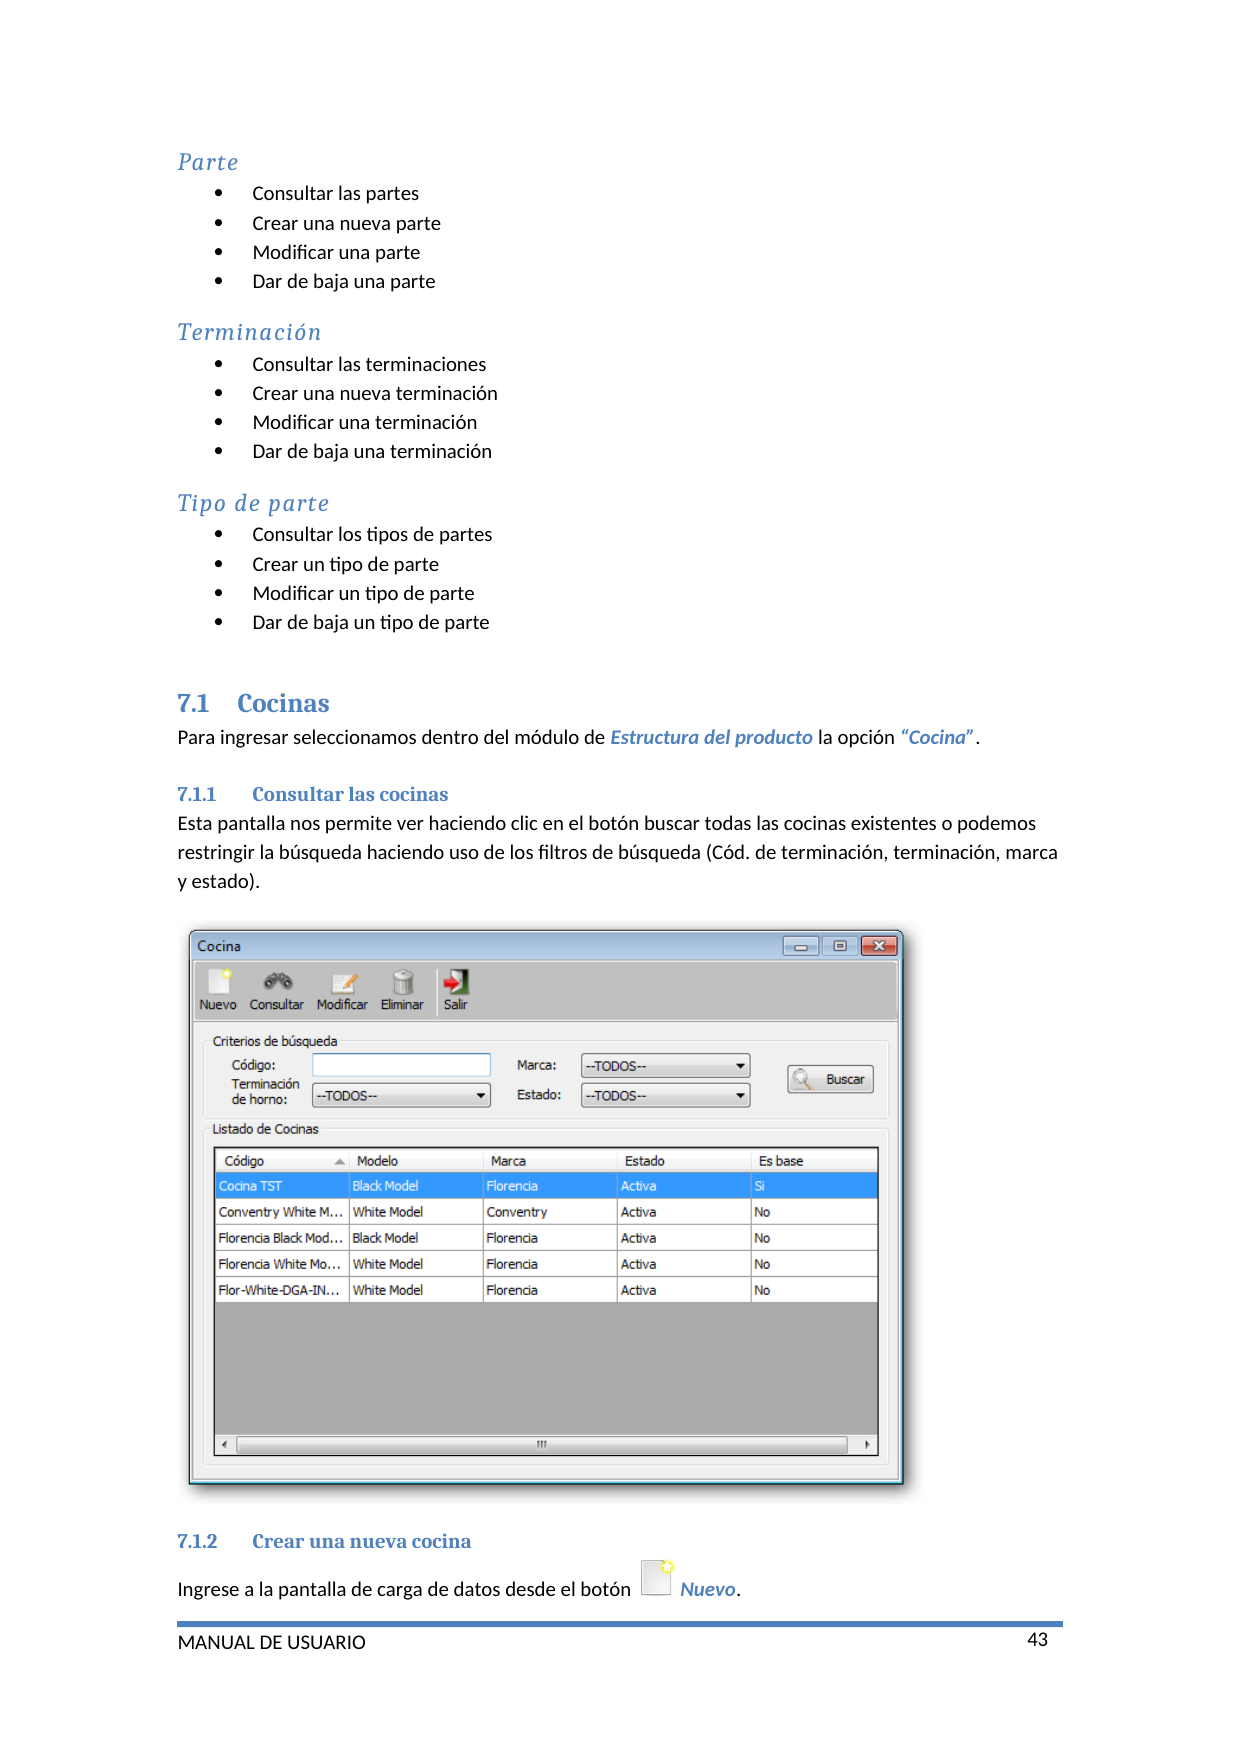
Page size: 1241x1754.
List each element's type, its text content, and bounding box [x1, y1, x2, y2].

text Ingrese a la pantalla de carga de datos desde el botón Nuevo. [177, 1558, 1063, 1602]
subtitle Tipo de parte [177, 489, 1063, 517]
list Dar de baja un tipo de parte [215, 609, 1063, 634]
list Crear un tipo de parte [215, 551, 1063, 576]
list Consultar las terminaciones [215, 351, 1063, 377]
list Dar de baja una parte [215, 268, 1063, 293]
list Modificar una parte [215, 239, 1063, 264]
subtitle Crear una nueva cocina [177, 1530, 1063, 1554]
subtitle Cocinas [177, 688, 1063, 719]
list Modificar una terminación [215, 409, 1063, 435]
list Consultar las partes [215, 181, 1063, 206]
text Para ingresar seleccionamos dentro del módulo de Estructura del producto la opción “Cocina”. [177, 724, 1063, 749]
picture [177, 918, 925, 1506]
list Dar de baja una terminación [215, 439, 1063, 464]
subtitle Parte [177, 148, 1063, 176]
text Esta pantalla nos permite ver haciendo clic en el botón buscar todas las cocinas existentes o podemos restringir la búsqueda haciendo uso de los filtros de búsqueda (Cód. de terminación, terminación, marca y estado). [177, 810, 1063, 894]
list Crear una nueva parte [215, 210, 1063, 235]
subtitle Terminación [177, 318, 1063, 347]
list Consultar los tipos de partes [215, 522, 1063, 547]
picture [636, 1557, 676, 1597]
subtitle Consultar las cocinas [177, 782, 1063, 806]
list Crear una nueva terminación [215, 380, 1063, 406]
list Modificar un tipo de parte [215, 580, 1063, 605]
